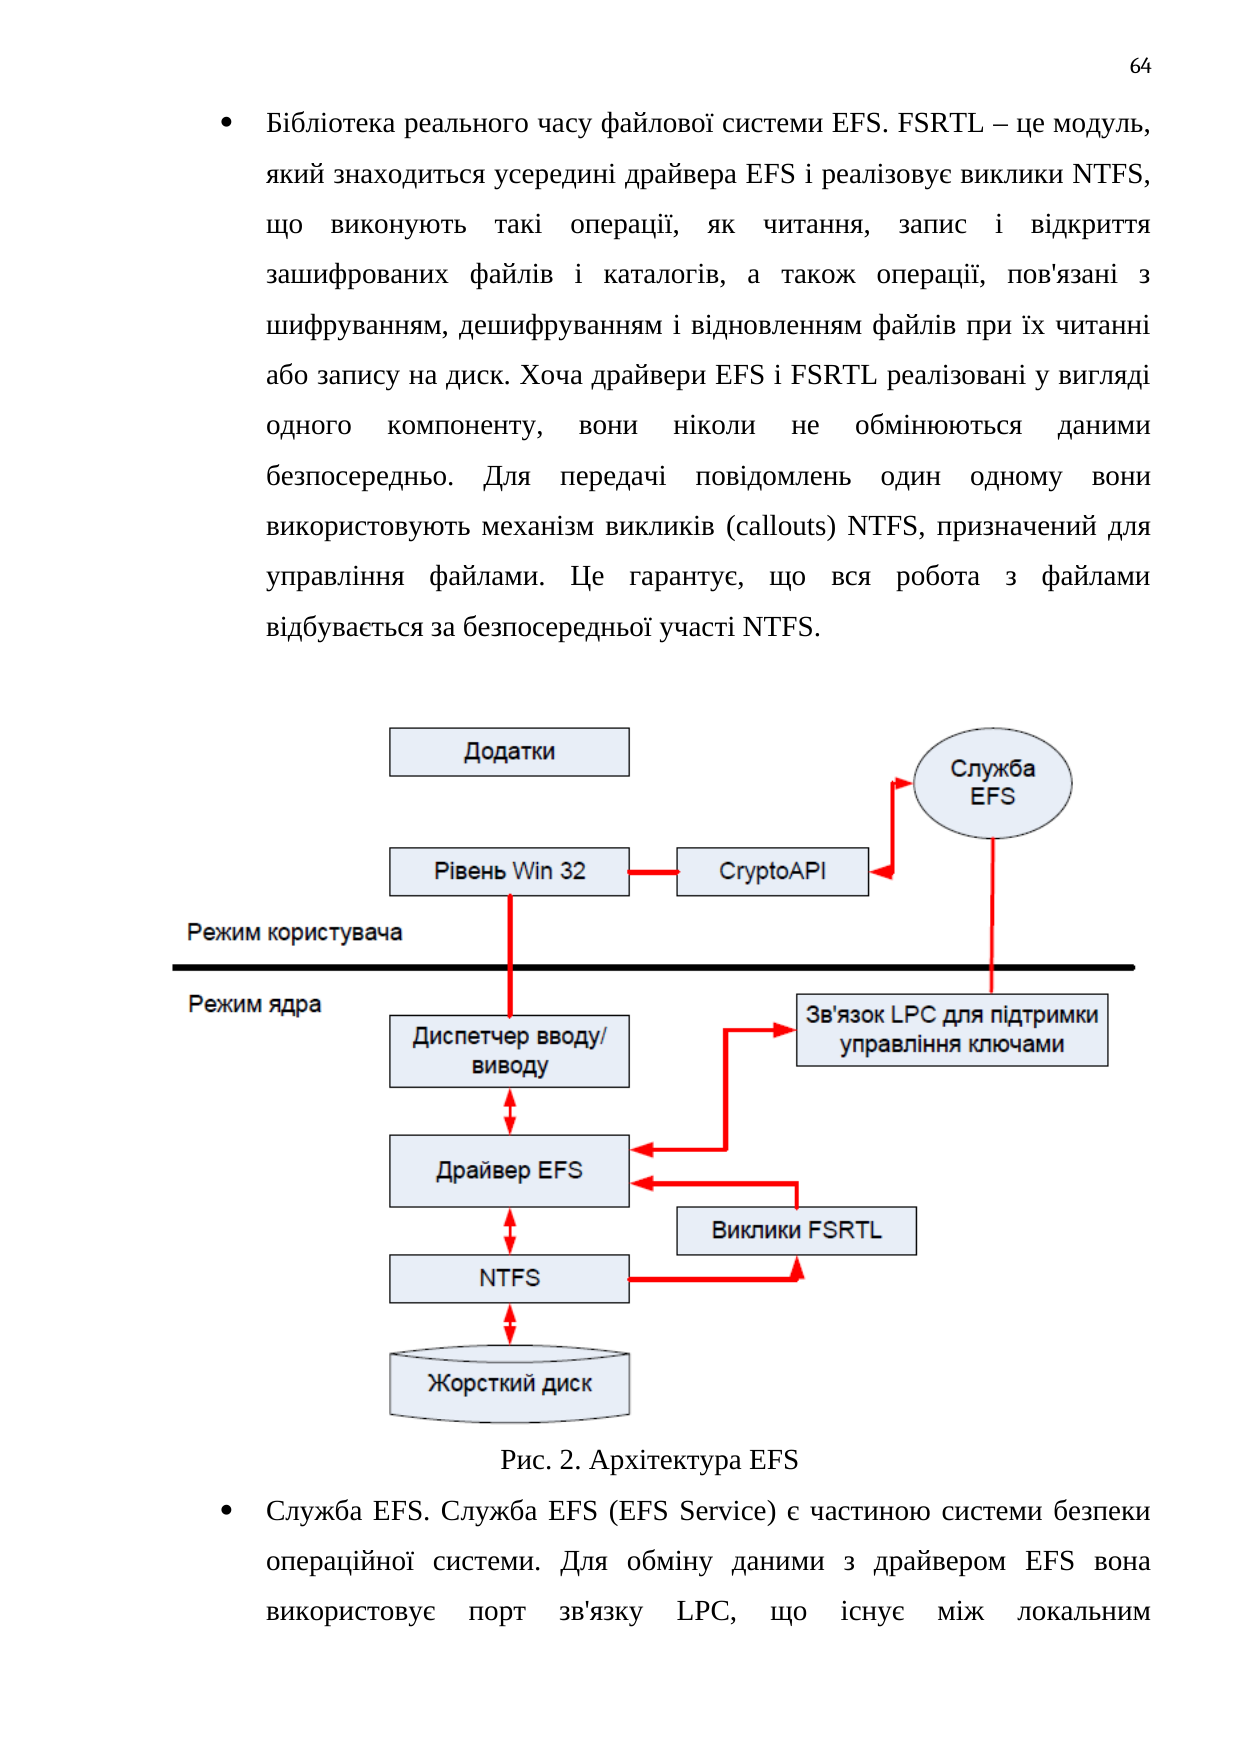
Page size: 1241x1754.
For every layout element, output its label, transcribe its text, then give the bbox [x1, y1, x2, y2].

picture [162, 709, 1138, 1430]
list Рис. 2. Архітектура EFS [148, 1442, 1152, 1476]
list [221, 1493, 1152, 1627]
list Бібліотека реального часу файлової системи EFS. FSRTL – це модуль, який знаходиться усередині драйвера EFS і реалізовує виклики NTFS, що виконують такі операції, як читання, запис і відкриття зашифрованих файлів і каталогів, а також операції, пов'язані з шифруванням, дешифруванням і відновленням файлів при їх читанні або запису на диск. Хоча драйвери EFS і FSRTL реалізовані у вигляді одного компоненту, вони ніколи не обмінюються даними безпосередньо. Для передачі повідомлень один одному вони використовують механізм викликів (callouts) NTFS, призначений для управління файлами. Це гарантує, що вся робота з файлами відбувається за безпосередньої участі NTFS. [221, 105, 1152, 642]
